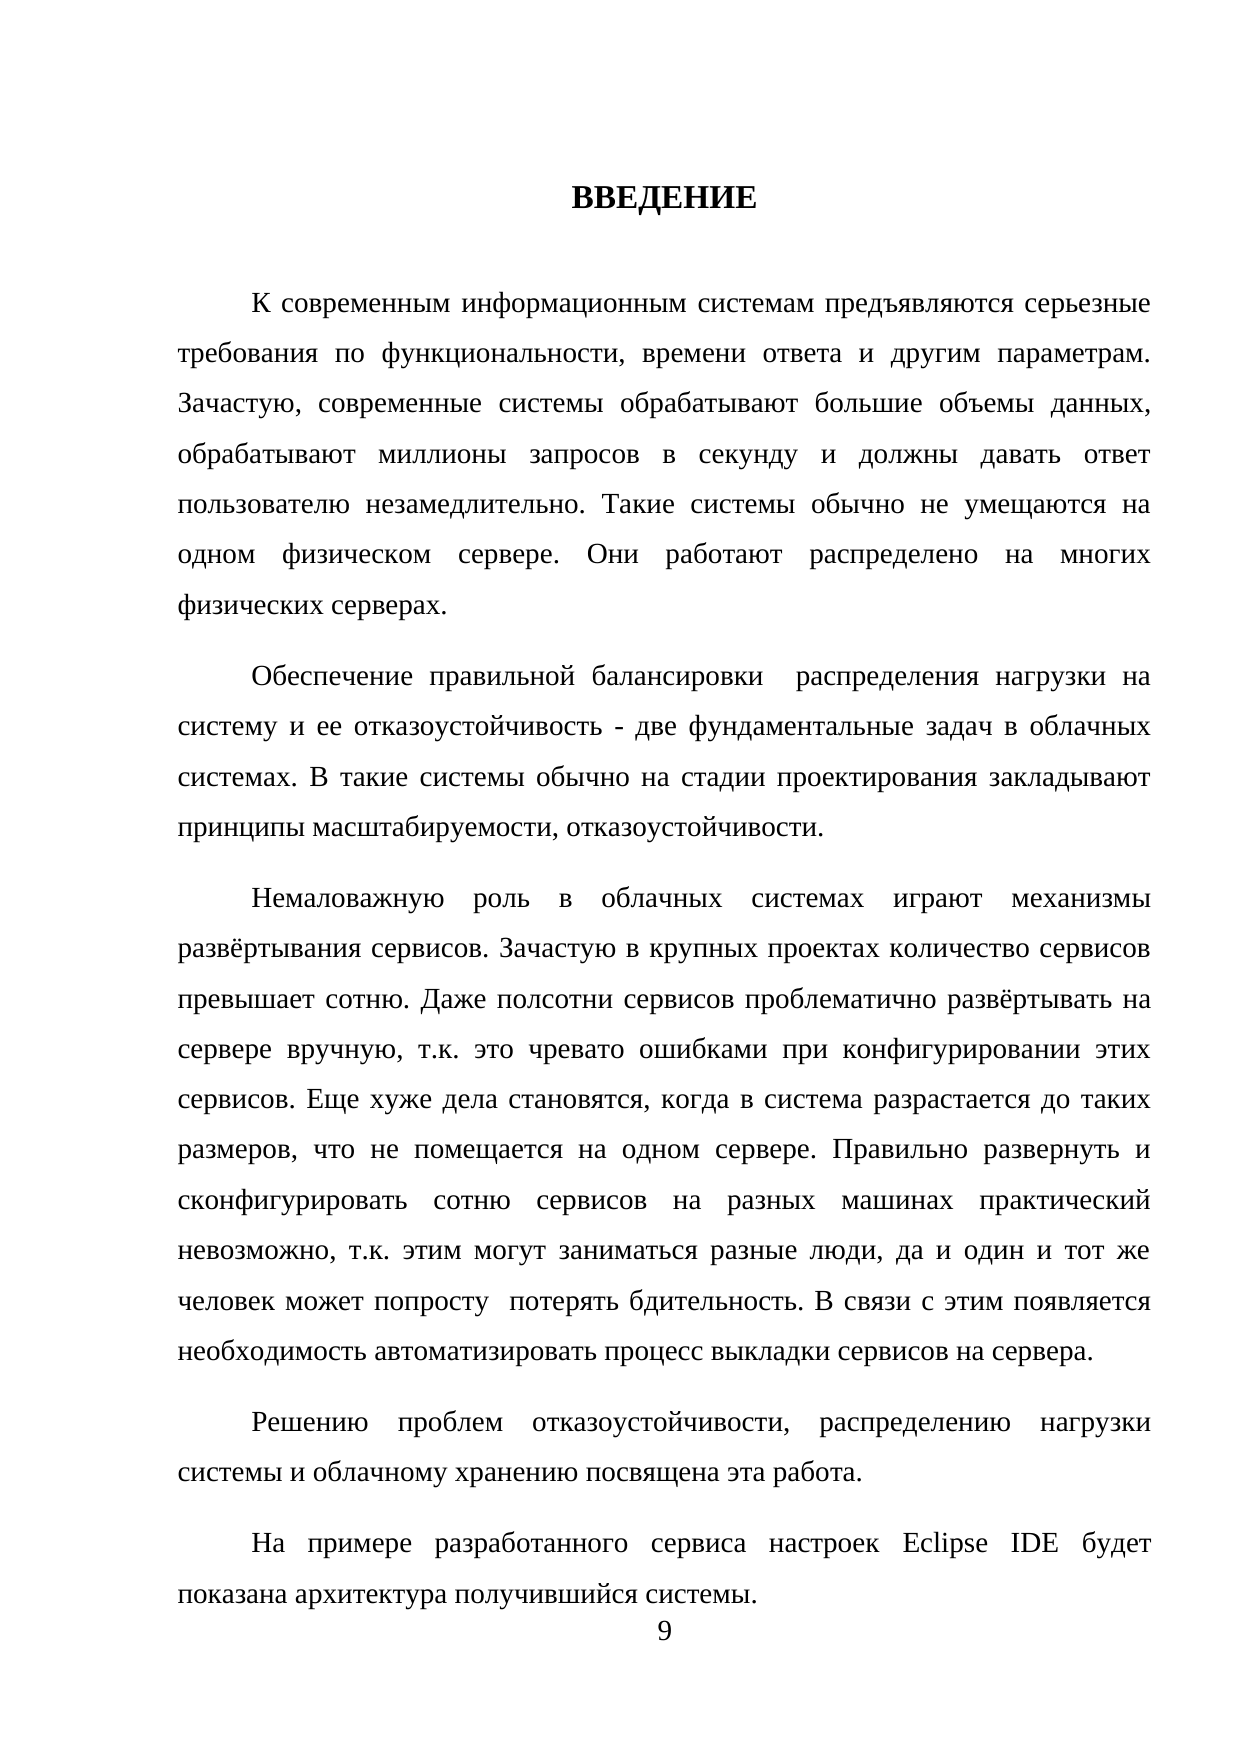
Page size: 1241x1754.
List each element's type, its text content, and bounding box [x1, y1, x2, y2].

subtitle ВВЕДЕНИЕ [177, 177, 1152, 216]
text Немаловажную роль в облачных системах играют механизмы развёртывания сервисов. Зачастую в крупных проектах количество сервисов превышает сотню. Даже полсотни сервисов проблематично развёртывать на сервере вручную, т.к. это чревато ошибками при конфигурировании этих сервисов. Еще хуже дела становятся, когда в система разрастается до таких размеров, что не помещается на одном сервере. Правильно развернуть и сконфигурировать сотню сервисов на разных машинах практический невозможно, т.к. этим могут заниматься разные люди, да и один и тот же человек может попросту потерять бдительность. В связи с этим появляется необходимость автоматизировать процесс выкладки сервисов на сервера. [177, 880, 1152, 1366]
text Решению проблем отказоустойчивости, распределению нагрузки системы и облачному хранению посвящена эта работа. [177, 1404, 1152, 1488]
text К современным информационным системам предъявляются серьезные требования по функциональности, времени ответа и другим параметрам. Зачастую, современные системы обрабатывают большие объемы данных, обрабатывают миллионы запросов в секунду и должны давать ответ пользователю незамедлительно. Такие системы обычно не умещаются на одном физическом сервере. Они работают распределено на многих физических серверах. [177, 285, 1152, 620]
text Обеспечение правильной балансировки распределения нагрузки на систему и ее отказоустойчивость - две фундаментальные задач в облачных системах. В такие системы обычно на стадии проектирования закладывают принципы масштабируемости, отказоустойчивости. [177, 658, 1152, 842]
text На примере разработанного сервиса настроек Eclipse IDE будет показана архитектура получившийся системы. [177, 1526, 1152, 1609]
